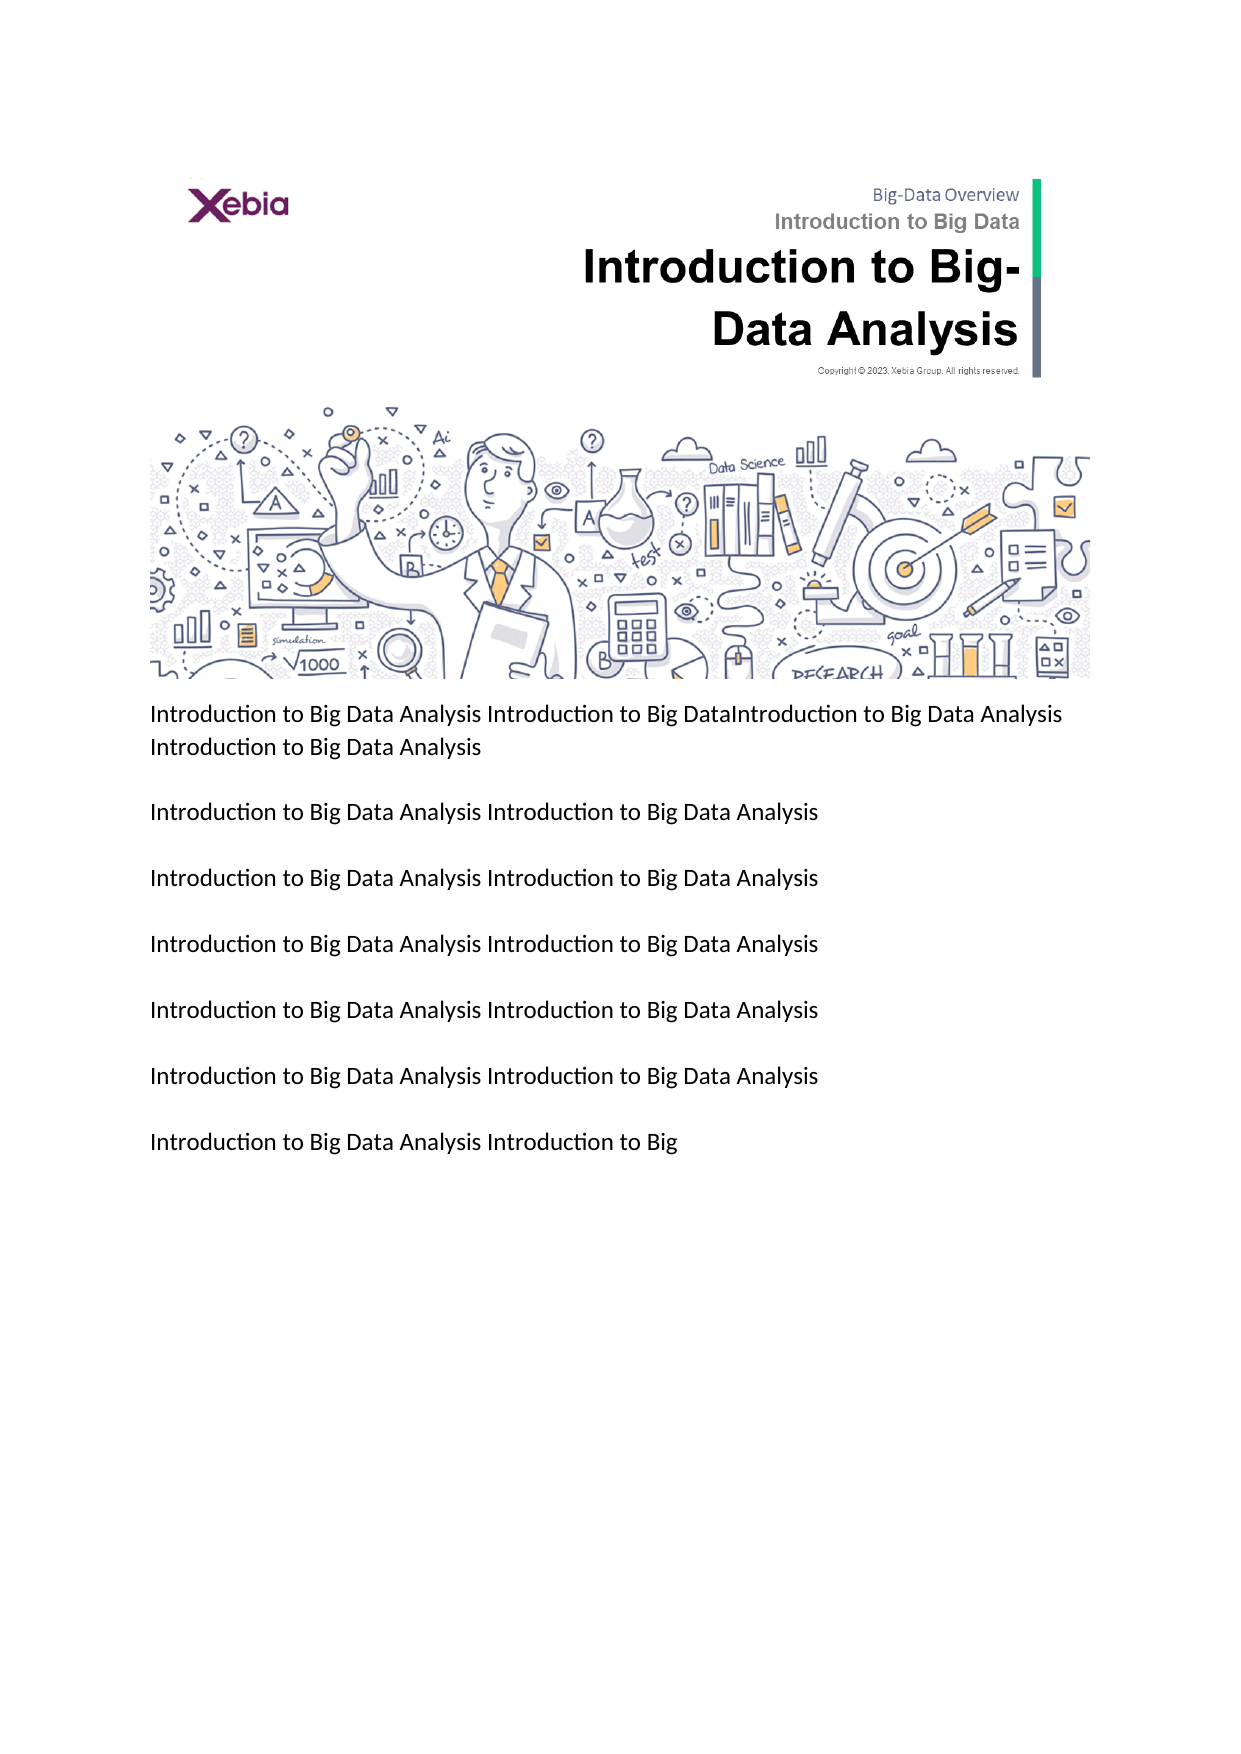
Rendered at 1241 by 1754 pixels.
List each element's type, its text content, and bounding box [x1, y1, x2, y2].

picture [150, 150, 1091, 679]
text Introduction to Big Data Analysis Introduction to Big DataIntroduction to Big Data Analysis Introduction to Big Data Analysis Introduction to Big Data Analysis Introduction to Big Data Analysis Introduction to Big Data Analysis Introduction to Big Data Analysis Introduction to Big Data Analysis Introduction to Big Data Analysis Introduction to Big Data Analysis Introduction to Big Data Analysis Introduction to Big Data Analysis Introduction to Big Data Analysis Introduction to Big Data Analysis Introduction to Big [150, 698, 1090, 1156]
